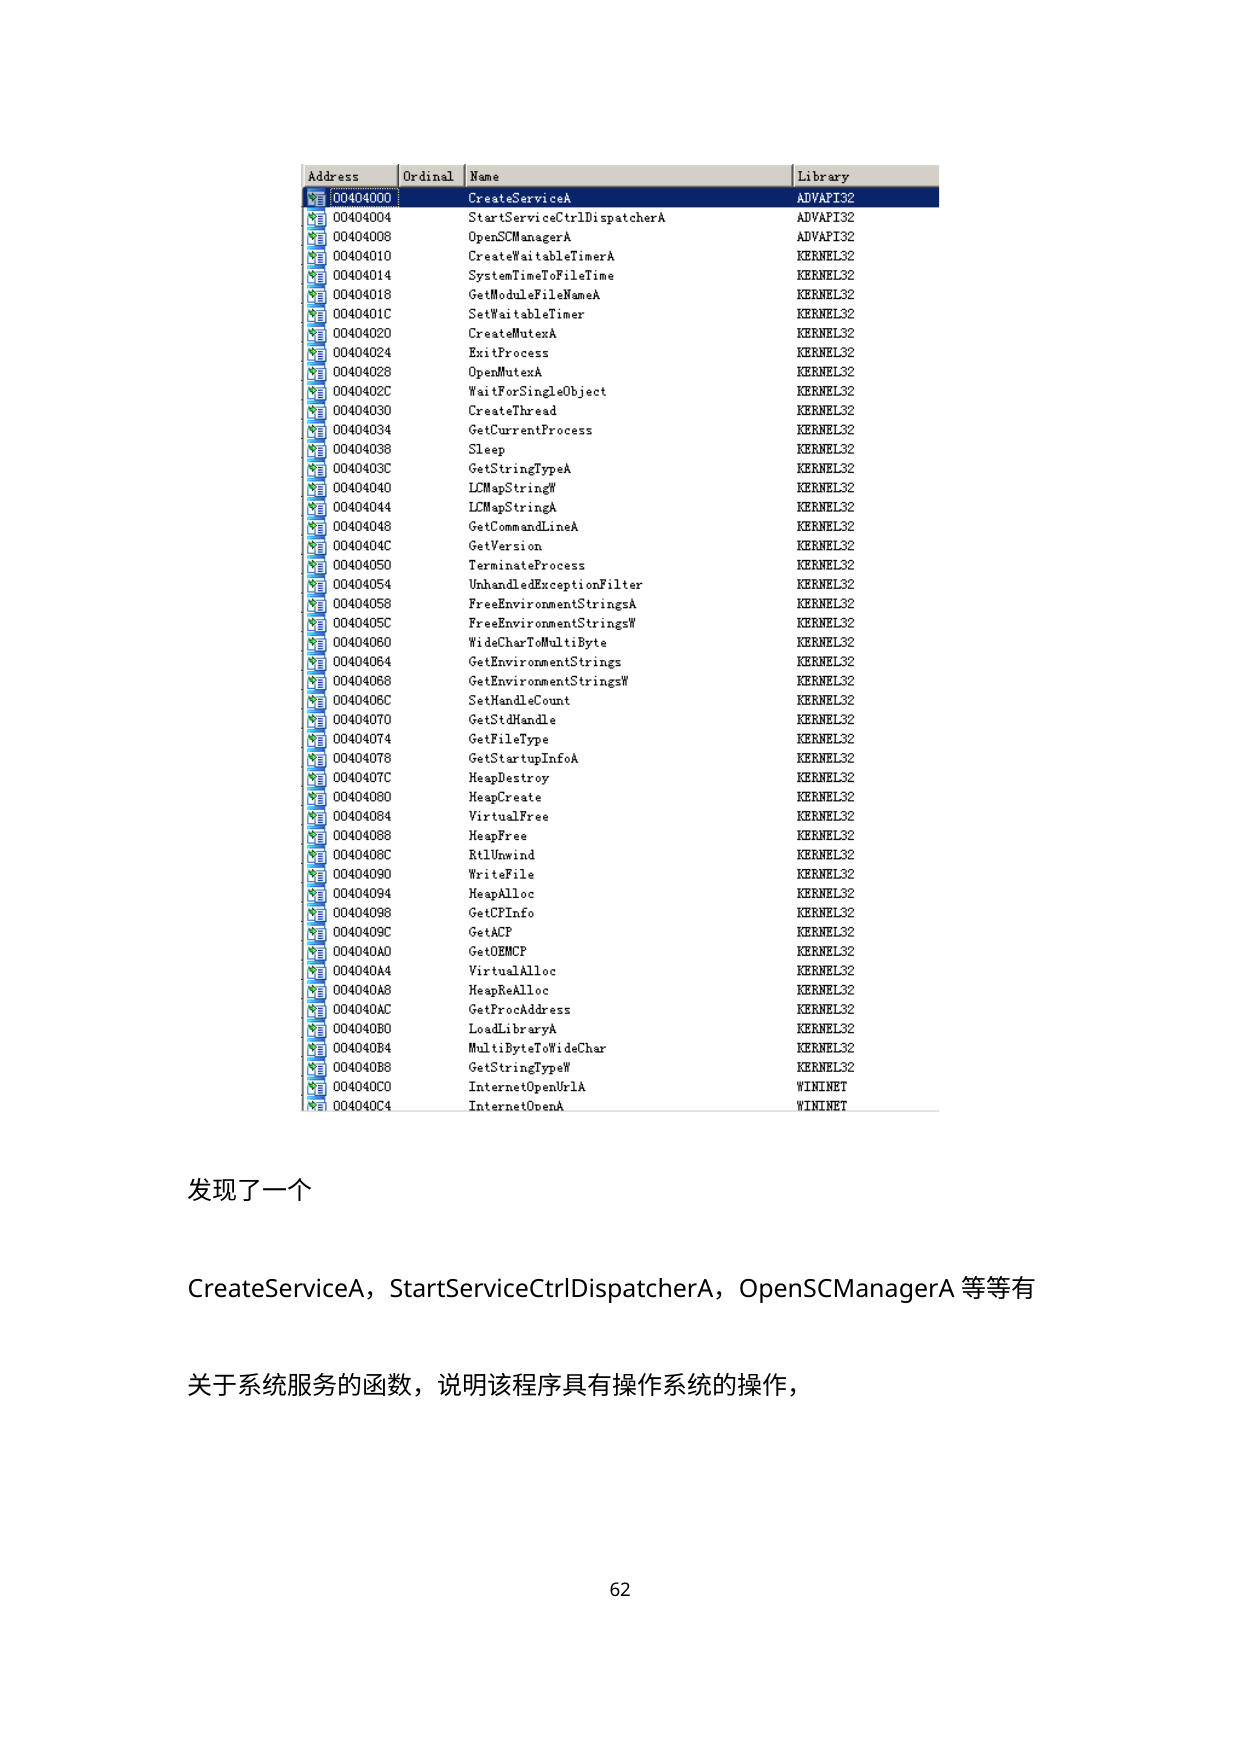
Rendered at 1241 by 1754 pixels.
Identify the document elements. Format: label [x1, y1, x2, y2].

text [187, 1156, 1053, 1416]
picture [301, 164, 940, 1113]
